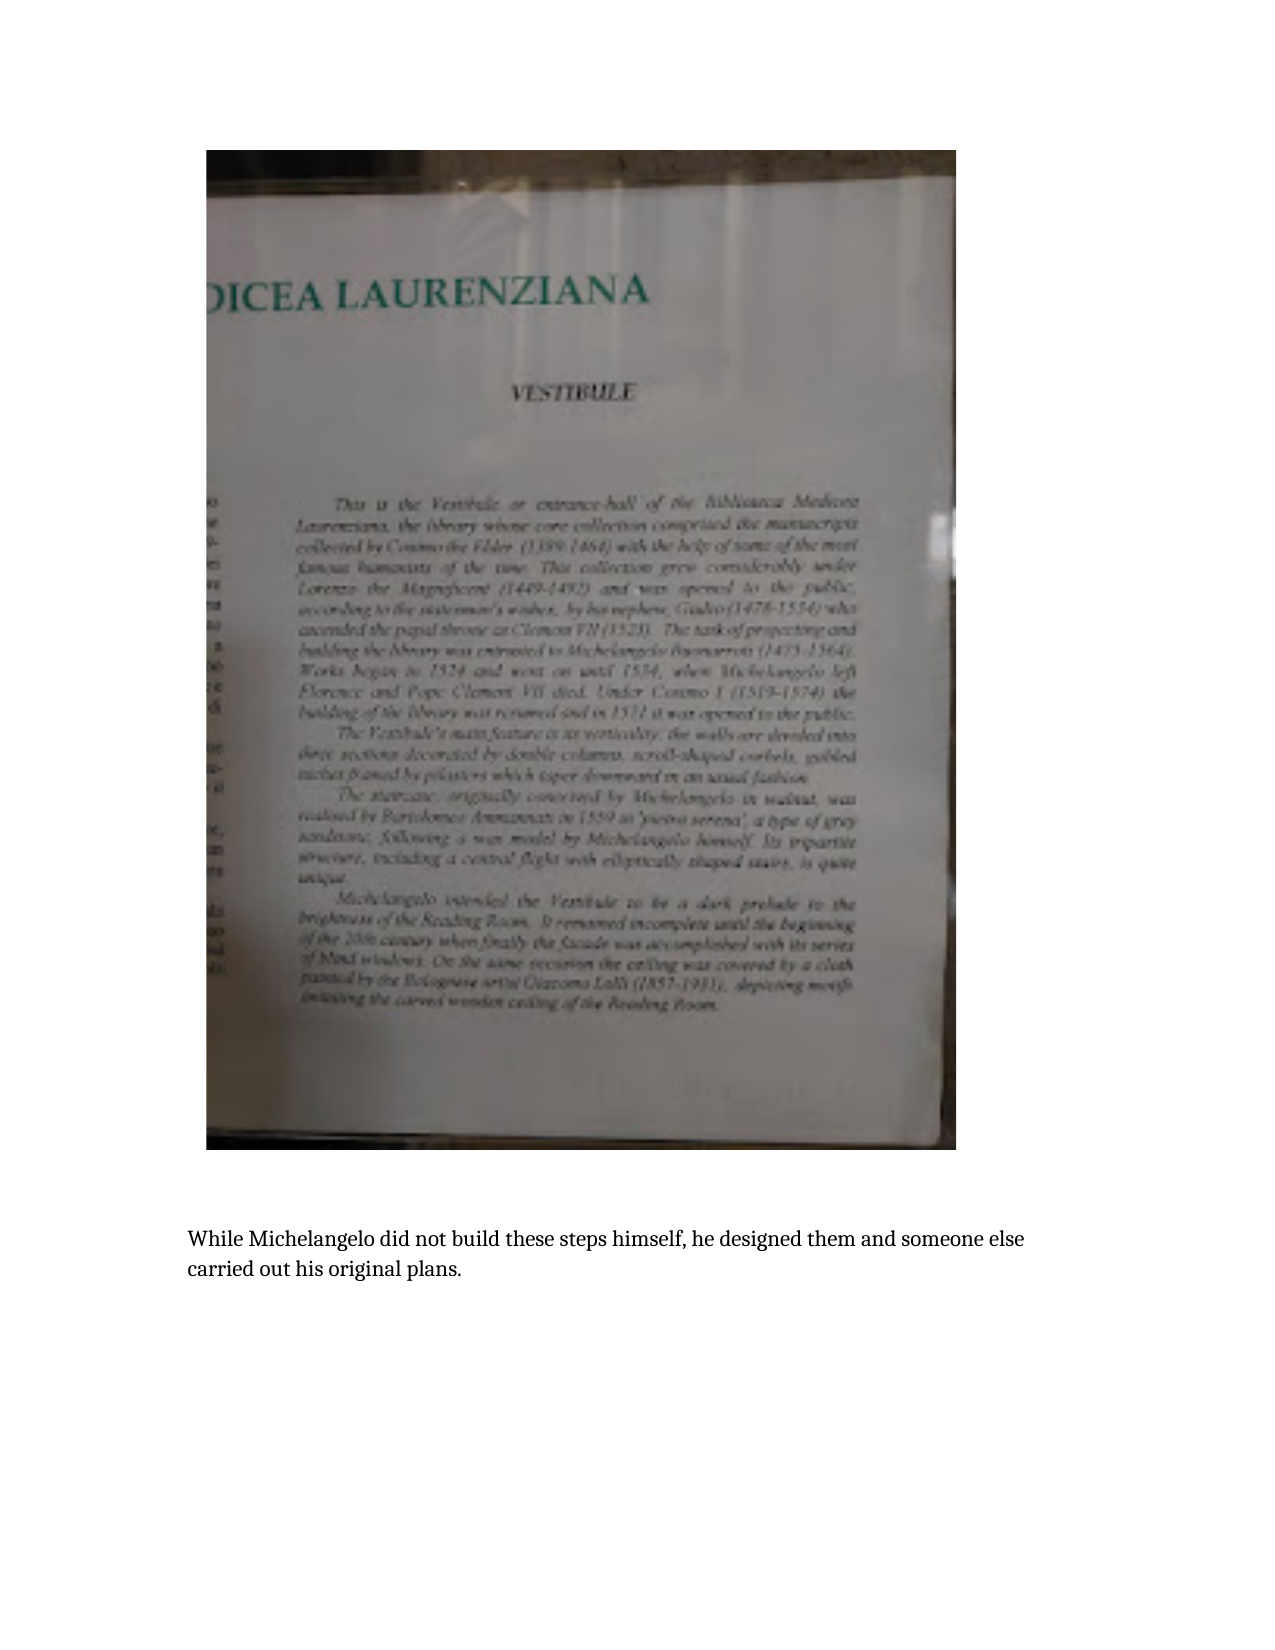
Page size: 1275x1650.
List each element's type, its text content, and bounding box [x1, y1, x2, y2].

picture [206, 150, 957, 1150]
text While Michelangelo did not build these steps himself, he designed them and someone else carried out his original plans. [187, 1226, 1087, 1282]
